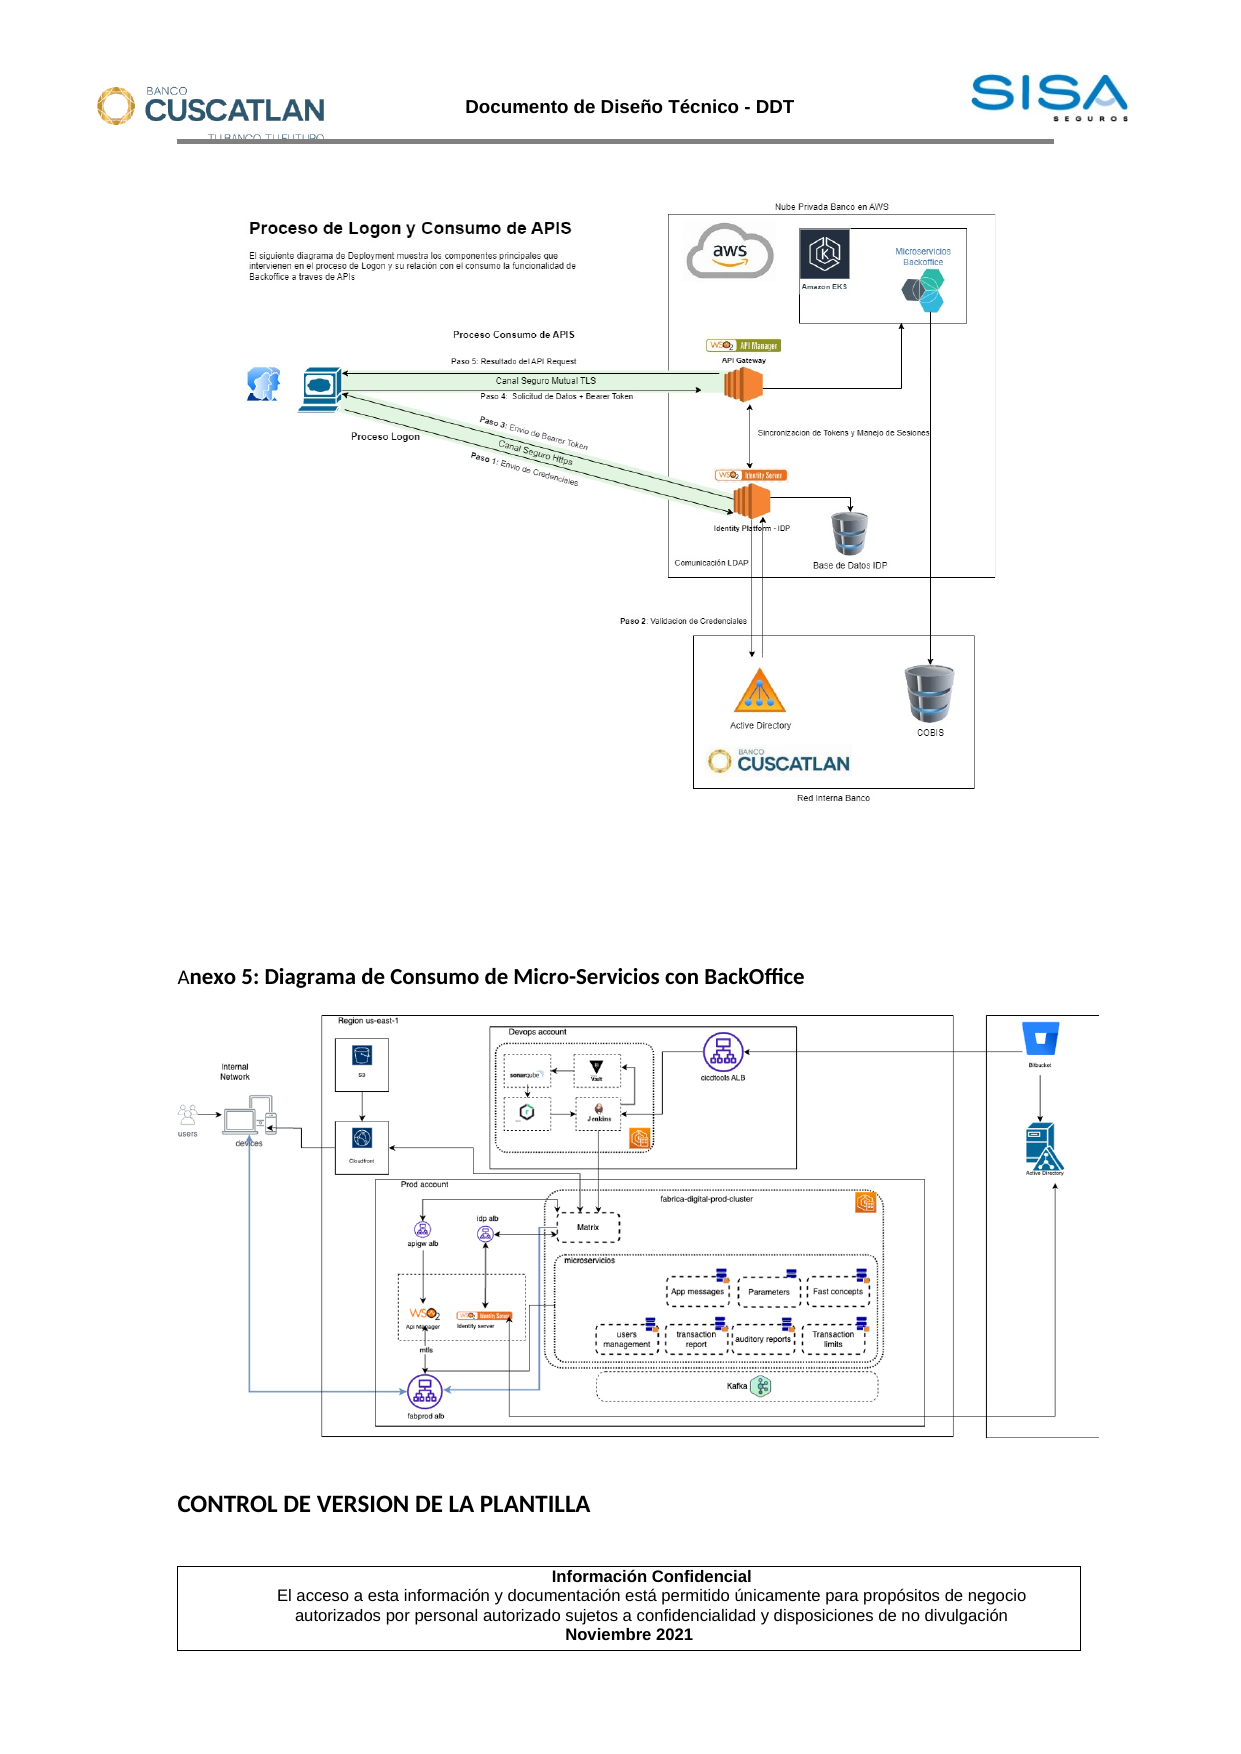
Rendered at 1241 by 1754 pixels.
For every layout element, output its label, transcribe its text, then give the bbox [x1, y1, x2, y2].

text Anexo 5: Diagrama de Consumo de Micro-Servicios con BackOffice [177, 962, 1063, 990]
picture [971, 73, 1128, 122]
subtitle CONTROL DE VERSION DE LA PLANTILLA [177, 1488, 1063, 1518]
picture [245, 201, 995, 803]
picture [177, 1015, 1099, 1438]
picture [85, 73, 336, 150]
